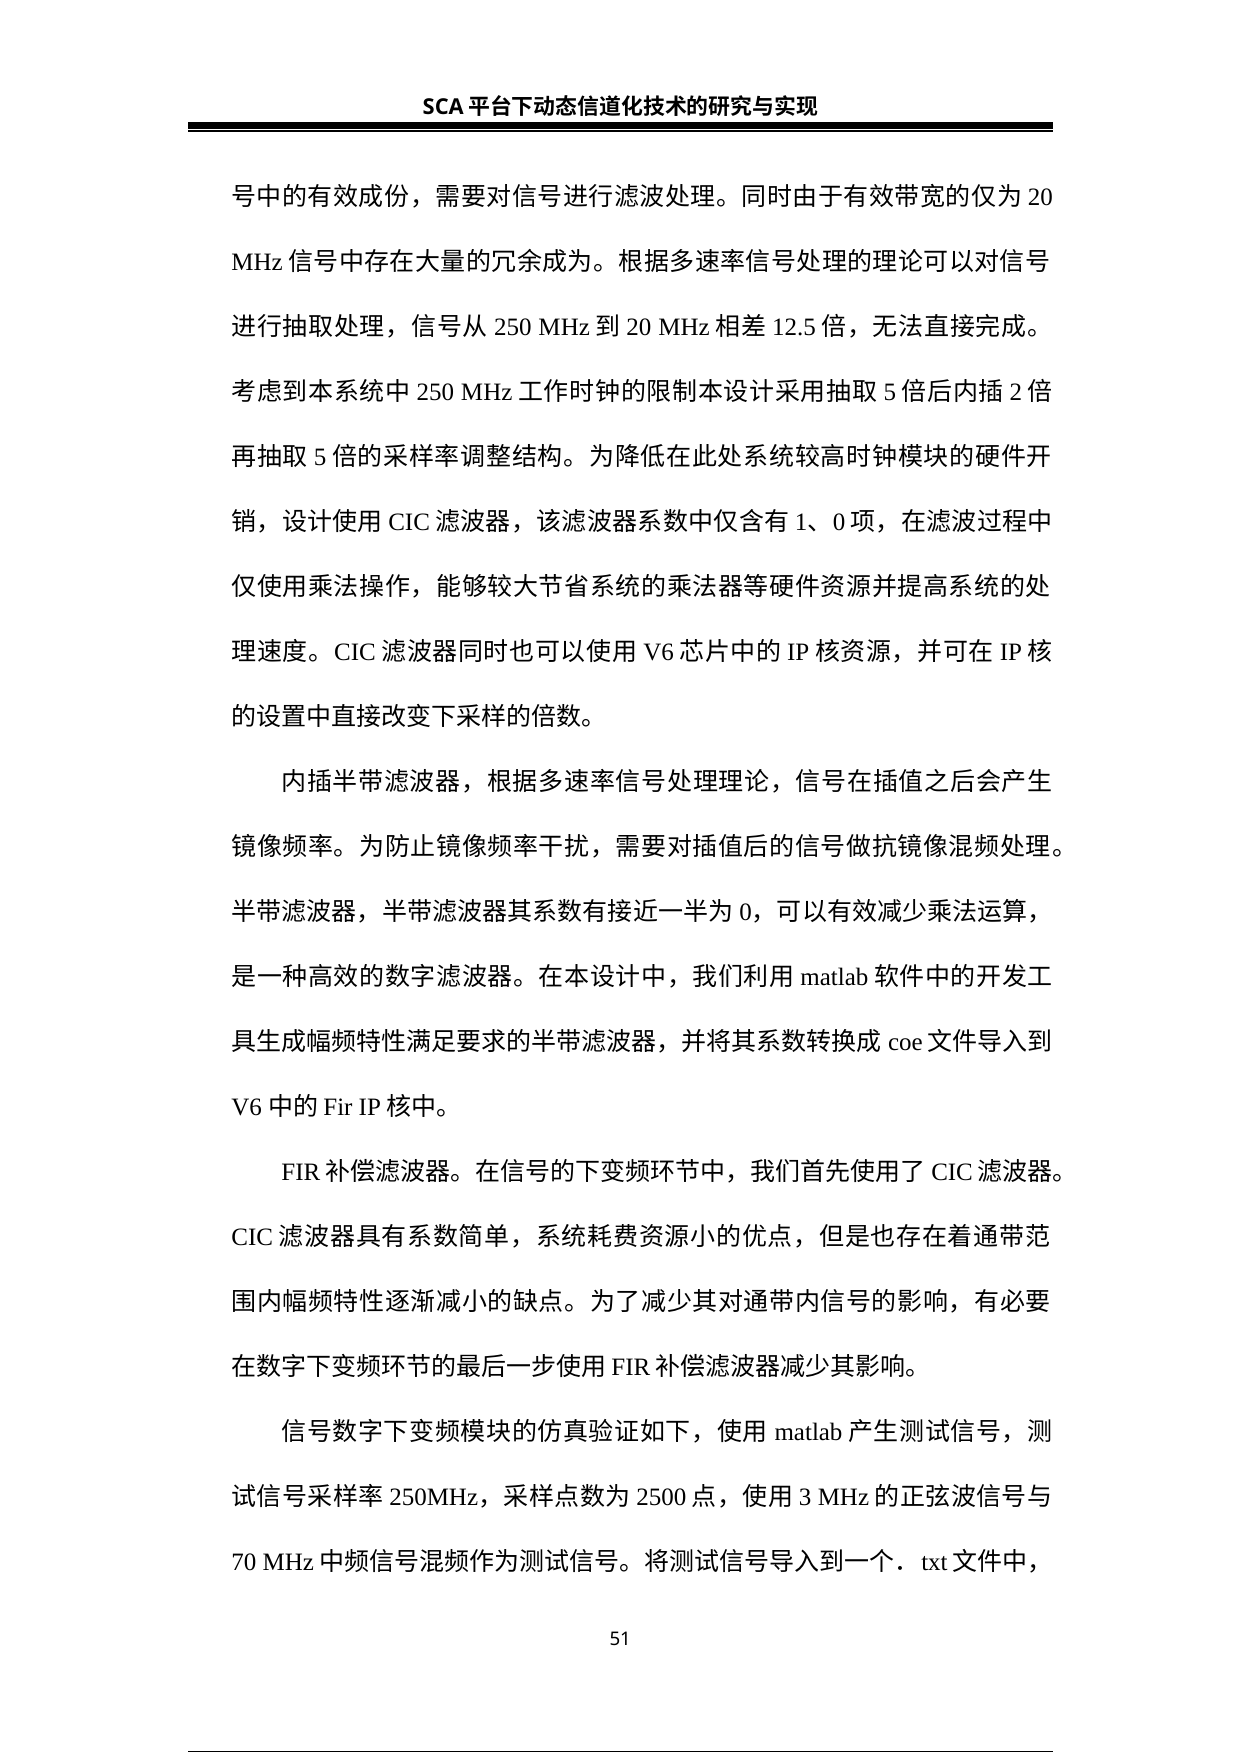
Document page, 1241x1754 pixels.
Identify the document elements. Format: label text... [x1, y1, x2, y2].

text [231, 162, 1053, 747]
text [231, 1397, 1053, 1592]
text 内插半带滤波器，根据多速率信号处理理论，信号在插值之后会产生镜像频率。为防止镜像频率干扰，需要对插值后的信号做抗镜像混频处理。半带滤波器，半带滤波器其系数有接近一半为 0，可以有效减少乘法运算，是一种高效的数字滤波器。在本设计中，我们利用matlab软件中的开发工具生成幅频特性满足要求的半带滤波器，并将其系数转换成coe文件导入到V6 中的Fir IP核中。 [231, 747, 1053, 1137]
text FIR补偿滤波器。在信号的下变频环节中，我们首先使用了CIC滤波器。CIC滤波器具有系数简单，系统耗费资源小的优点，但是也存在着通带范围内幅频特性逐渐减小的缺点。为了减少其对通带内信号的影响，有必要在数字下变频环节的最后一步使用FIR补偿滤波器减少其影响。 [231, 1137, 1053, 1397]
